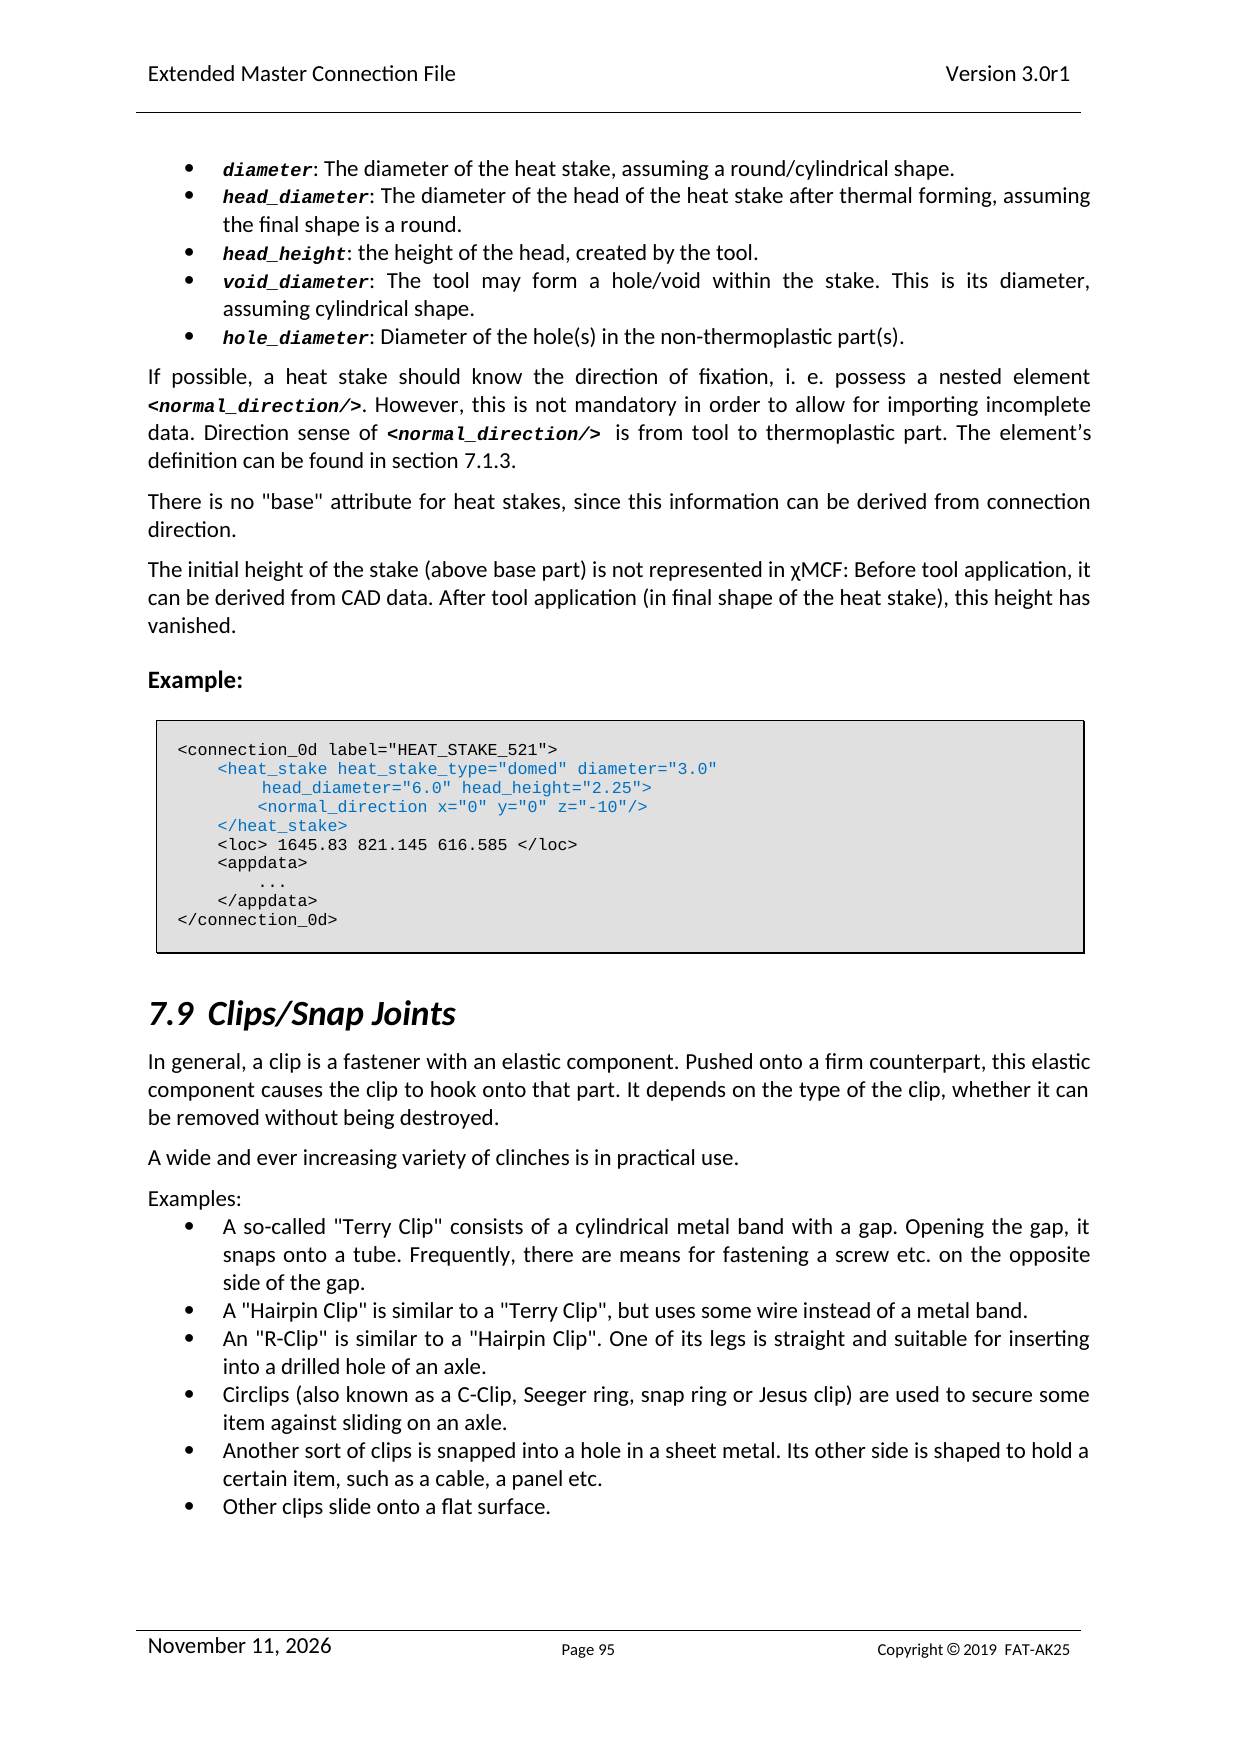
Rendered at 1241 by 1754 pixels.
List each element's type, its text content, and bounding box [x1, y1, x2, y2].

text The initial height of the stake (above base part) is not represented in χMCF: Before tool application, it can be derived from CAD data. After tool application (in final shape of the heat stake), this height has vanished. [148, 555, 1092, 639]
text In general, a clip is a fastener with an elastic component. Pushed onto a firm counterpart, this elastic component causes the clip to hook onto that part. It depends on the type of the clip, whether it can be removed without being destroyed. [148, 1047, 1092, 1131]
list A so-called "Terry Clip" consists of a cylindrical metal band with a gap. Opening the gap, it snaps onto a tube. Frequently, there are means for fastening a screw etc. on the opposite side of the gap. [185, 1212, 1092, 1296]
text </appdata> [157, 890, 1083, 908]
list A "Hairpin Clip" is similar to a "Terry Clip", but uses some wire instead of a metal band. [185, 1296, 1092, 1324]
text There is no "base" attribute for heat stakes, since this information can be derived from connection direction. [148, 487, 1092, 543]
list void_diameter: The tool may form a hole/void within the stake. This is its diameter, assuming cylindrical shape. [185, 266, 1092, 322]
list Circlips (also known as a C-Clip, Seeger ring, snap ring or Jesus clip) are used to secure some item against sliding on an axle. [185, 1380, 1092, 1436]
text Example: [148, 664, 1092, 695]
text <appdata> [157, 852, 1083, 871]
text head_diameter="6.0" head_height="2.25"> [157, 777, 1083, 795]
text </connection_0d> [157, 908, 1083, 927]
list Other clips slide onto a flat surface. [185, 1492, 1092, 1520]
list Another sort of clips is snapped into a hole in a sheet metal. Its other side is shaped to hold a certain item, such as a cable, a panel etc. [185, 1436, 1092, 1492]
list An "R-Clip" is similar to a "Hairpin Clip". One of its legs is straight and suitable for inserting into a drilled hole of an axle. [185, 1324, 1092, 1380]
list diameter: The diameter of the heat stake, assuming a round/cylindrical shape. [185, 154, 1092, 182]
text <normal_direction x="0" y="0" z="-10"/> [157, 795, 1083, 814]
subtitle Clips/Snap Joints [148, 991, 1092, 1034]
text <connection_0d label="HEAT_STAKE_521"> [157, 739, 1083, 758]
text <heat_stake heat_stake_type="domed" diameter="3.0" [157, 758, 1083, 777]
list head_height: the height of the head, created by the tool. [185, 238, 1092, 266]
text If possible, a heat stake should know the direction of fixation, i. e. possess a nested element <normal_direction/>. However, this is not mandatory in order to allow for importing incomplete data. Direction sense of <normal_direction/> is from tool to thermoplastic part. The element’s definition can be found in section 7.1.3. [148, 362, 1092, 474]
text </heat_stake> [157, 814, 1083, 833]
text A wide and ever increasing variety of clinches is in practical use. [148, 1143, 1092, 1171]
text Examples: [148, 1184, 1092, 1212]
text <loc> 1645.83 821.145 616.585 </loc> [157, 833, 1083, 852]
text ... [157, 871, 1083, 890]
list hole_diameter: Diameter of the hole(s) in the non-thermoplastic part(s). [185, 322, 1092, 350]
list head_diameter: The diameter of the head of the heat stake after thermal forming, assuming the final shape is a round. [185, 182, 1092, 238]
